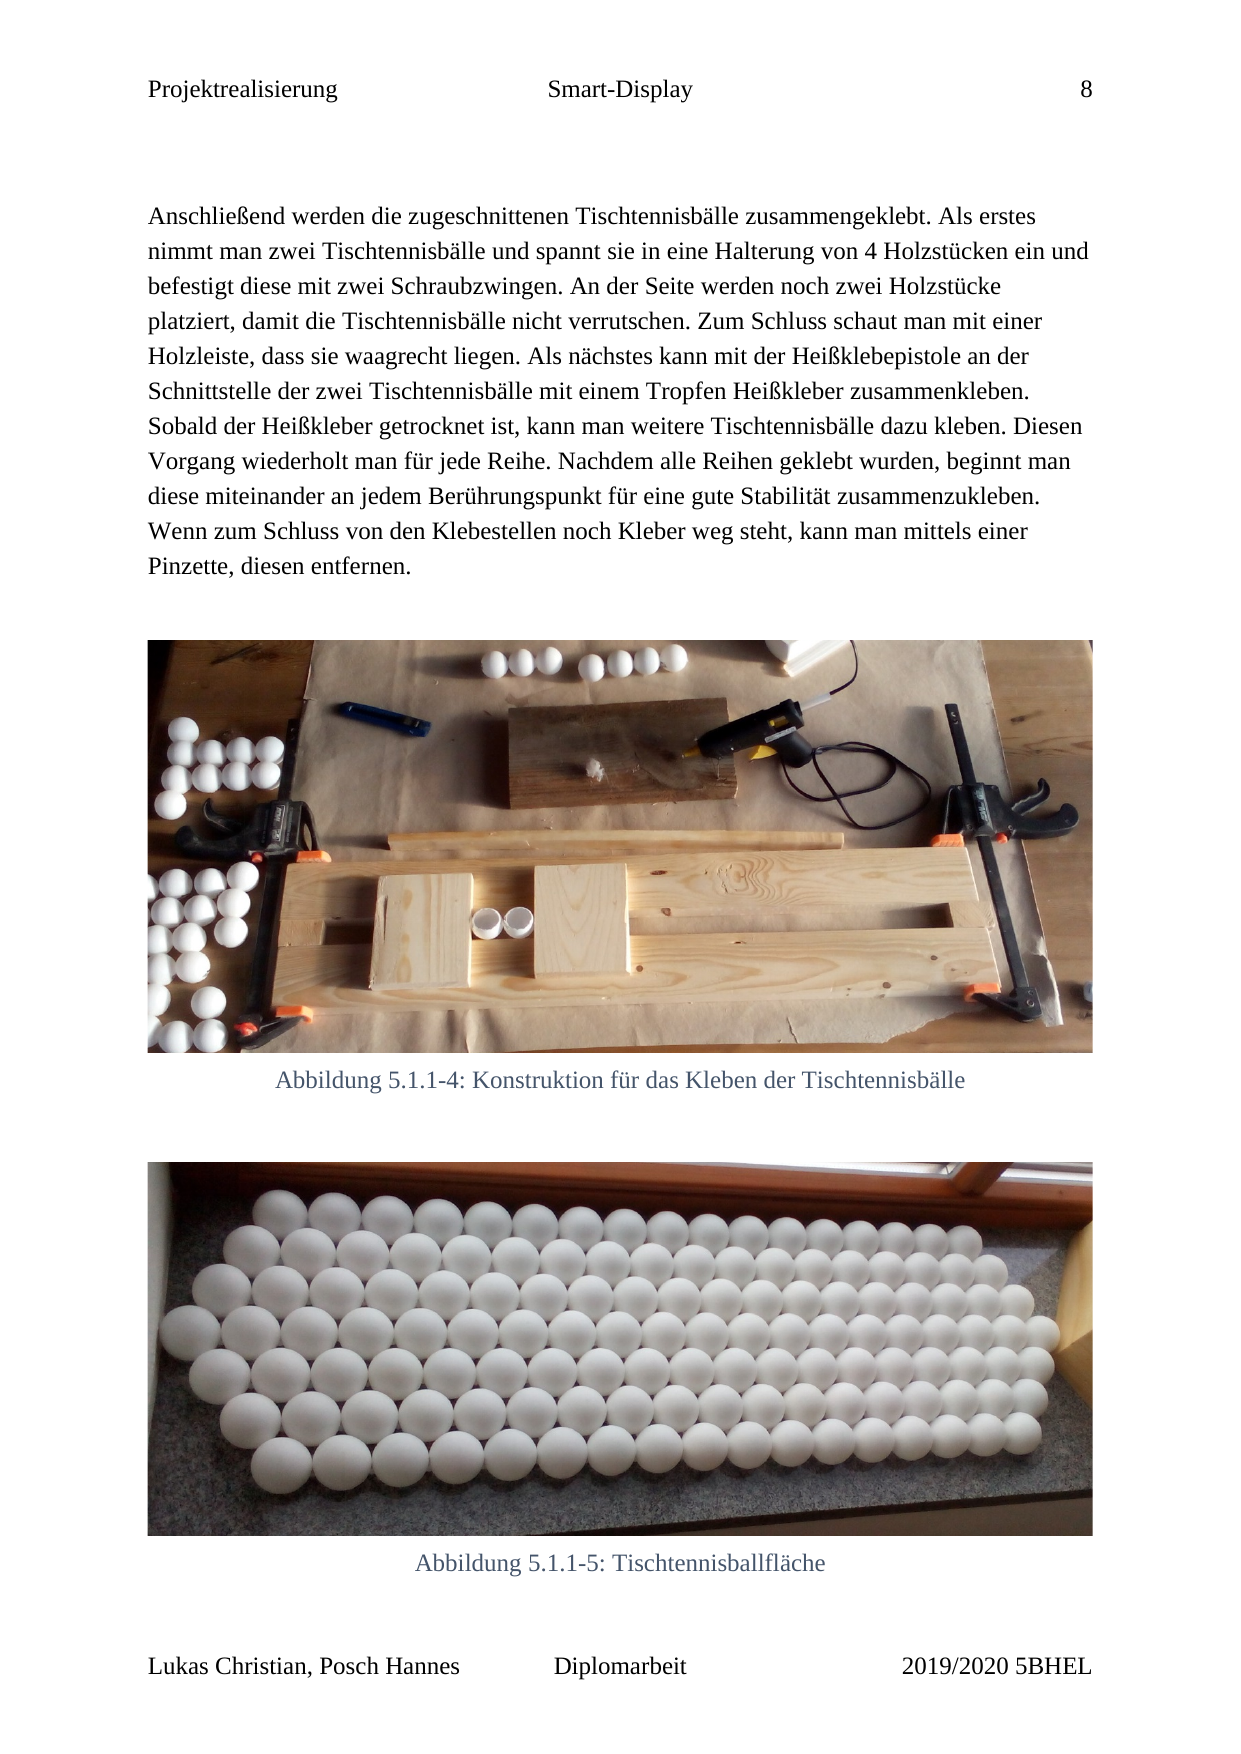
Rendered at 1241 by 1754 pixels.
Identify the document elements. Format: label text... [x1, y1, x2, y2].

picture [147, 1162, 1093, 1536]
text Anschließend werden die zugeschnittenen Tischtennisbälle zusammengeklebt. Als erstes nimmt man zwei Tischtennisbälle und spannt sie in eine Halterung von 4 Holzstücken ein und befestigt diese mit zwei Schraubzwingen. An der Seite werden noch zwei Holzstücke platziert, damit die Tischtennisbälle nicht verrutschen. Zum Schluss schaut man mit einer Holzleiste, dass sie waagrecht liegen. Als nächstes kann mit der Heißklebepistole an der Schnittstelle der zwei Tischtennisbälle mit einem Tropfen Heißkleber zusammenkleben. Sobald der Heißkleber getrocknet ist, kann man weitere Tischtennisbälle dazu kleben. Diesen Vorgang wiederholt man für jede Reihe. Nachdem alle Reihen geklebt wurden, beginnt man diese miteinander an jedem Berührungspunkt für eine gute Stabilität zusammenzukleben. Wenn zum Schluss von den Klebestellen noch Kleber weg steht, kann man mittels einer Pinzette, diesen entfernen. [148, 195, 1093, 580]
picture [147, 640, 1093, 1053]
